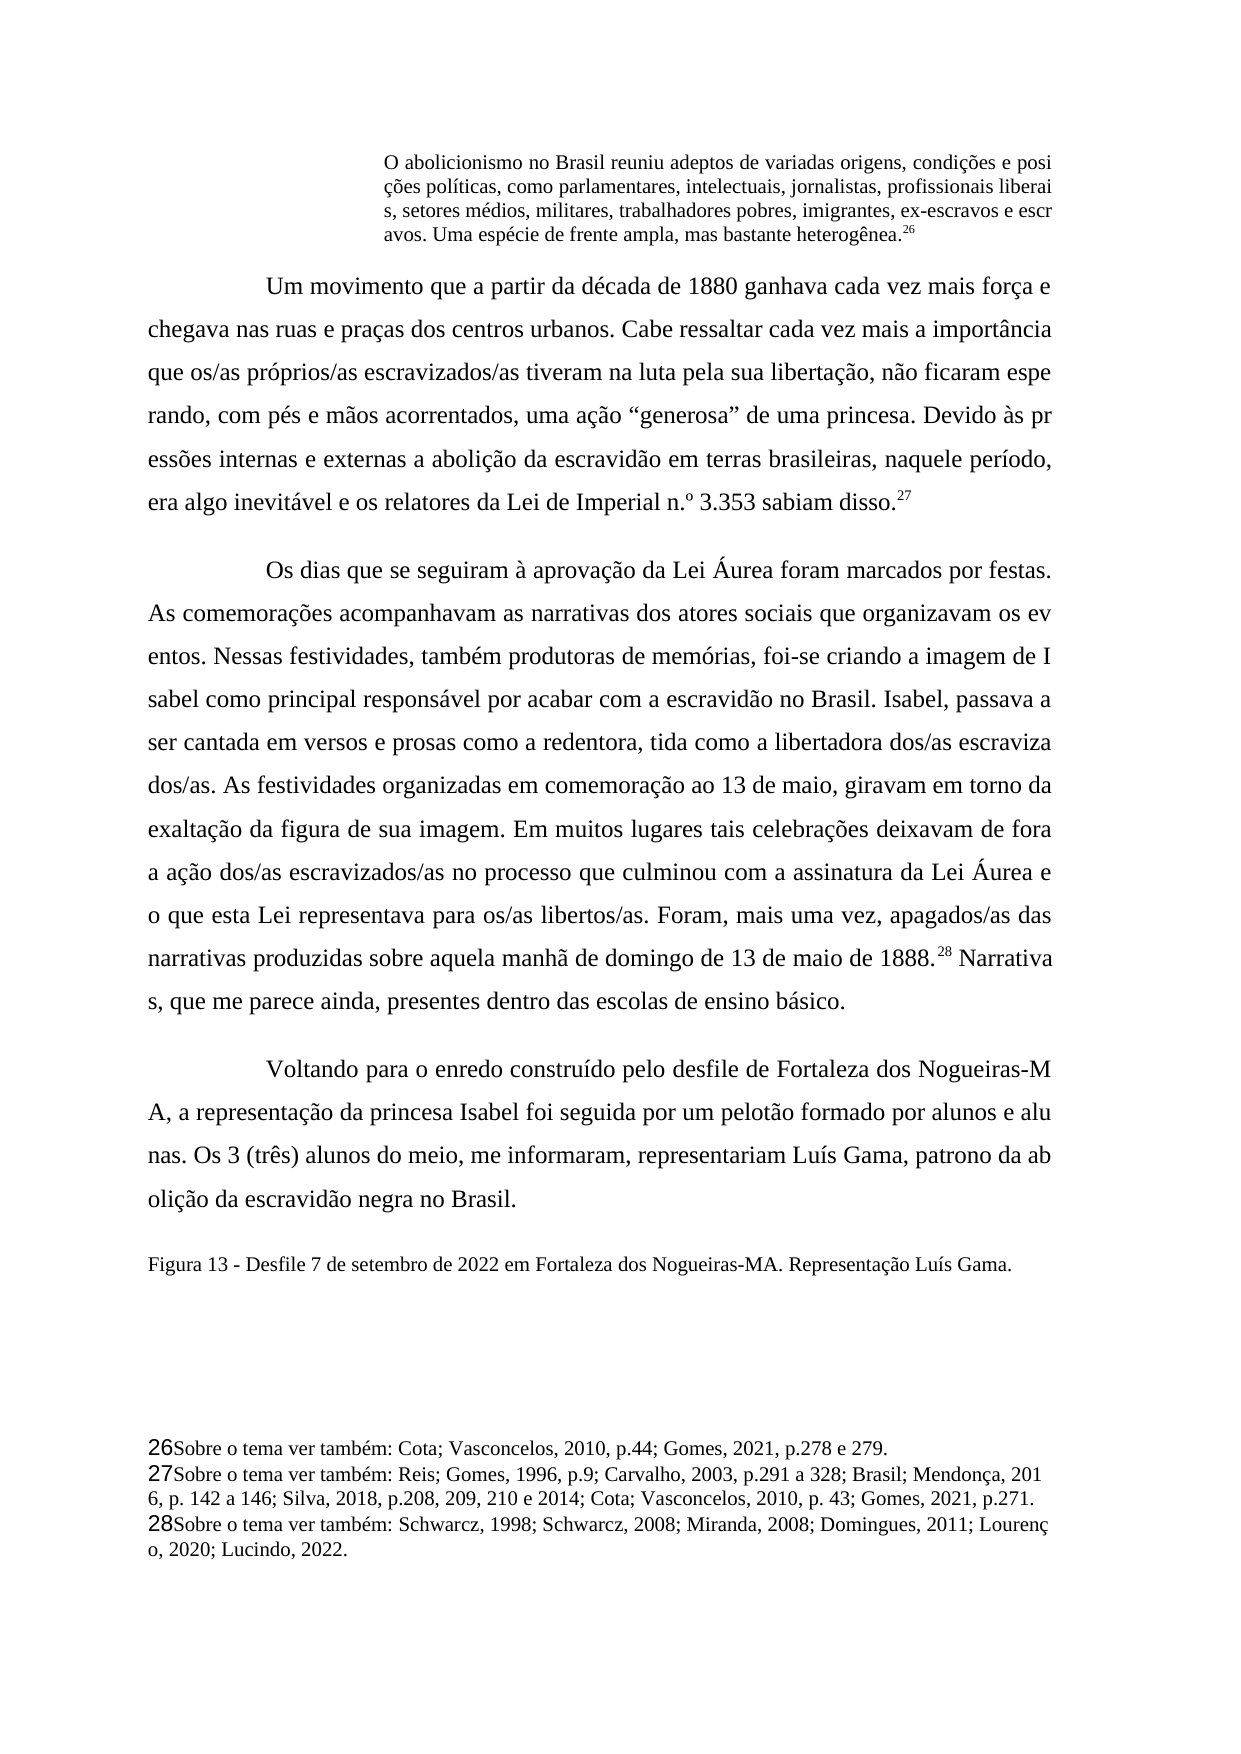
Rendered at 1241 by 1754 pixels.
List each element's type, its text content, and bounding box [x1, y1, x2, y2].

text Um movimento que a partir da década de 1880 ganhava cada vez mais força e chegava nas ruas e praças dos centros urbanos. Cabe ressaltar cada vez mais a importância que os/as próprios/as escravizados/as tiveram na luta pela sua libertação, não ficaram esperando, com pés e mãos acorrentados, uma ação “generosa” de uma princesa. Devido às pressões internas e externas a abolição da escravidão em terras brasileiras, naquele período, era algo inevitável e os relatores da Lei de Imperial n.º 3.353 sabiam disso. [148, 271, 1053, 516]
text Os dias que se seguiram à aprovação da Lei Áurea foram marcados por festas. As comemorações acompanhavam as narrativas dos atores sociais que organizavam os eventos. Nessas festividades, também produtoras de memórias, foi-se criando a imagem de Isabel como principal responsável por acabar com a escravidão no Brasil. Isabel, passava a ser cantada em versos e prosas como a redentora, tida como a libertadora dos/as escravizados/as. As festividades organizadas em comemoração ao 13 de maio, giravam em torno da exaltação da figura de sua imagem. Em muitos lugares tais celebrações deixavam de fora a ação dos/as escravizados/as no processo que culminou com a assinatura da Lei Áurea e o que esta Lei representava para os/as libertos/as. Foram, mais uma vez, apagados/as das narrativas produzidas sobre aquela manhã de domingo de 13 de maio de 1888. Narrativas, que me parece ainda, presentes dentro das escolas de ensino básico. [148, 555, 1053, 1015]
text O abolicionismo no Brasil reuniu adeptos de variadas origens, condições e posições políticas, como parlamentares, intelectuais, jornalistas, profissionais liberais, setores médios, militares, trabalhadores pobres, imigrantes, ex-escravos e escravos. Uma espécie de frente ampla, mas bastante heterogênea. [384, 150, 1053, 246]
text Voltando para o enredo construído pelo desfile de Fortaleza dos Nogueiras-MA, a representação da princesa Isabel foi seguida por um pelotão formado por alunos e alunas. Os 3 (três) alunos do meio, me informaram, representariam Luís Gama, patrono da abolição da escravidão negra no Brasil. [148, 1054, 1053, 1212]
text Figura 13 - Desfile 7 de setembro de 2022 em Fortaleza dos Nogueiras-MA. Representação Luís Gama. [148, 1252, 1053, 1276]
